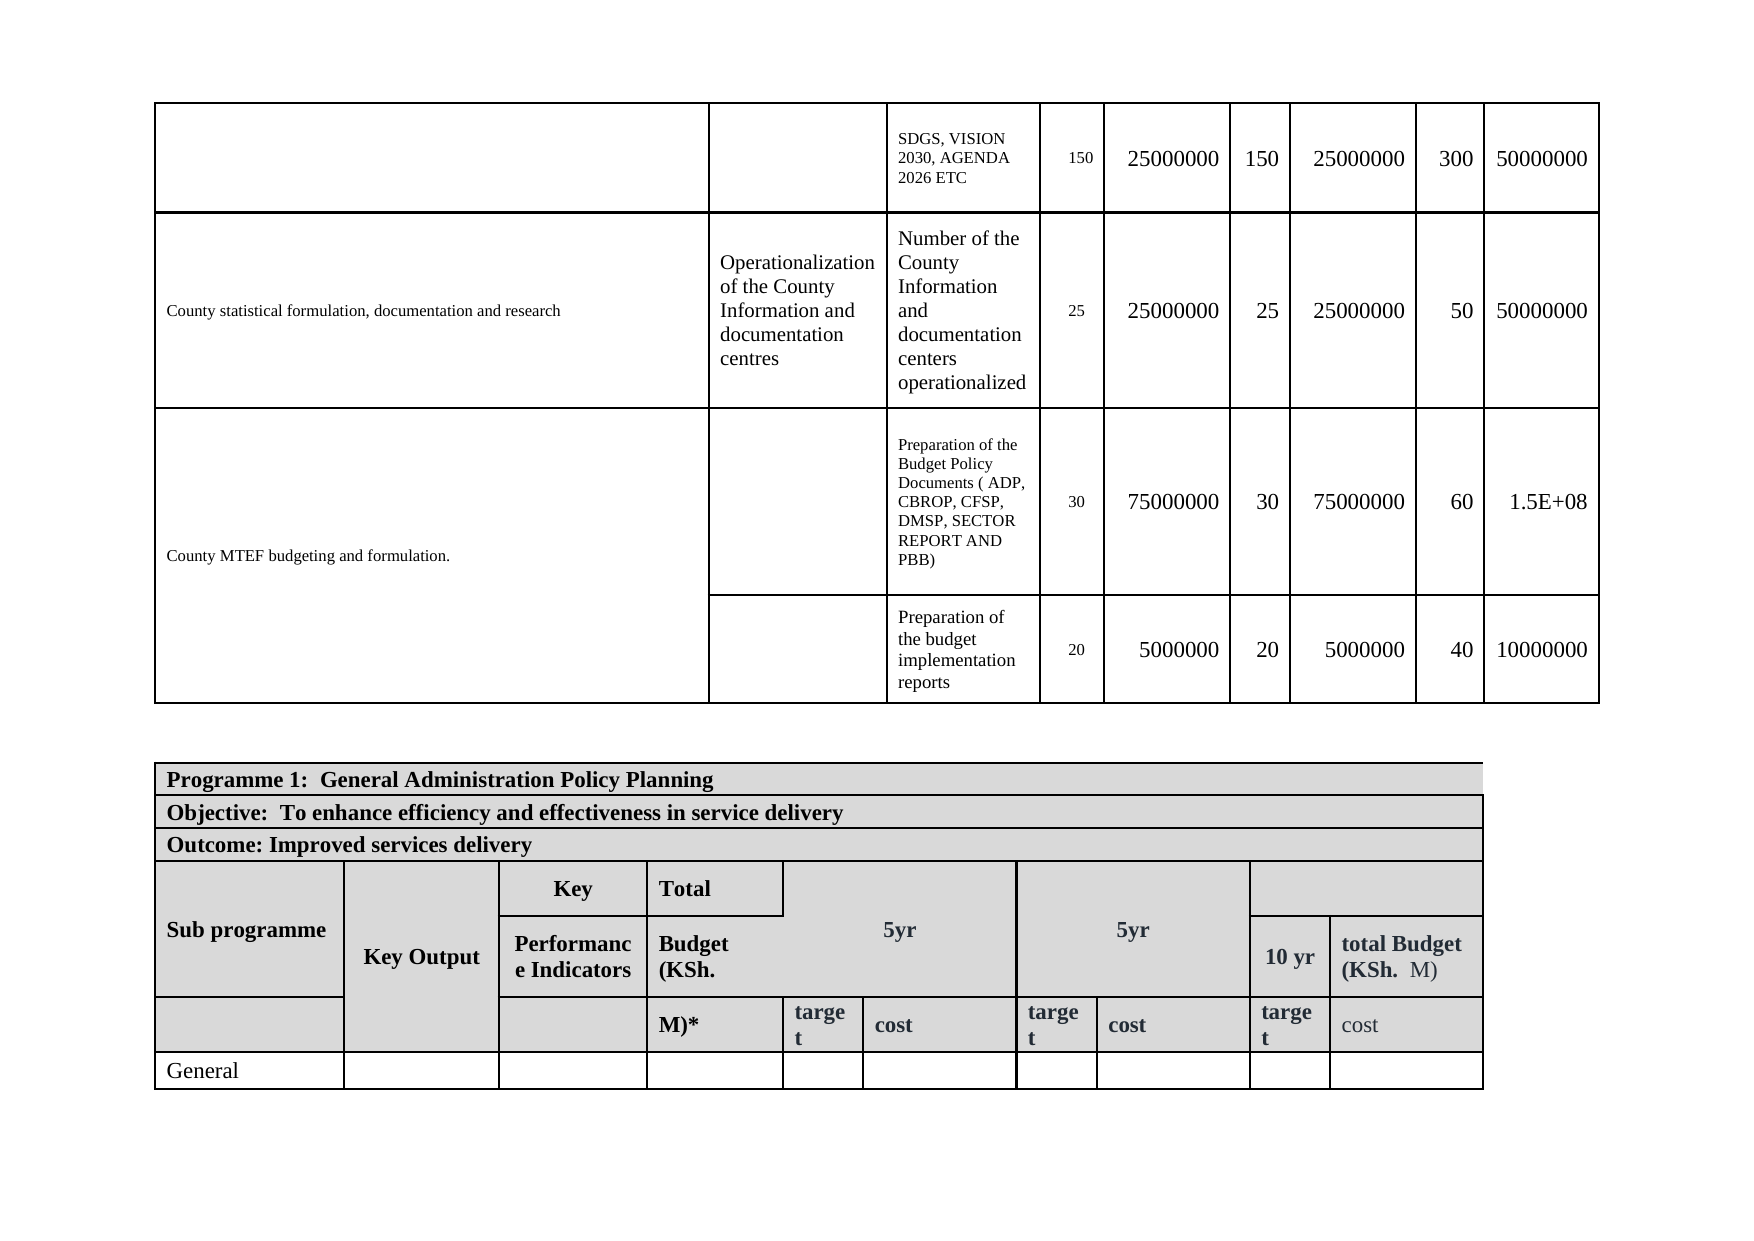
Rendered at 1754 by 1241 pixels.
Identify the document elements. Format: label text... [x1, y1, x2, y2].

table_cell Preparation of the Budget Policy Documents ( ADP, CBROP, CFSP, DMSP, SECTOR REPORT AND PBB) [888, 409, 1039, 594]
table_header Programme 1: General Administration Policy Planning [156, 764, 1483, 794]
table_cell target [1018, 998, 1096, 1051]
table_cell Key Output [345, 862, 498, 1051]
table_cell [500, 998, 646, 1051]
table_cell 25 [1231, 214, 1289, 407]
table_cell Outcome: Improved services delivery [156, 829, 1482, 860]
table_cell [648, 1053, 782, 1087]
table_cell cost [864, 998, 1015, 1051]
table_cell M)* [648, 998, 782, 1051]
table_cell [784, 1053, 862, 1087]
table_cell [156, 1053, 343, 1087]
table_cell [1018, 1053, 1096, 1087]
table_cell Operationalization of the County Information and documentation centres [710, 214, 886, 407]
table_cell [1098, 1053, 1249, 1087]
table_cell target [784, 998, 862, 1051]
table_cell [864, 1053, 1015, 1087]
table_cell 5000000 [1105, 596, 1229, 702]
table_cell County statistical formulation, documentation and research [156, 214, 708, 407]
table_cell 30 [1231, 409, 1289, 594]
table_cell Objective: To enhance efficiency and effectiveness in service delivery [156, 796, 1482, 827]
table_cell target [1251, 998, 1329, 1051]
table_cell [1331, 1053, 1482, 1087]
table_cell 25 [1041, 214, 1103, 407]
table_cell Key [500, 862, 646, 915]
table_cell Total [648, 862, 782, 915]
table_cell 10 yr [1251, 917, 1329, 996]
table_cell County MTEF budgeting and formulation. [156, 409, 708, 702]
table_cell 5yr [1018, 862, 1249, 996]
table_cell [710, 104, 886, 211]
table_cell [710, 596, 886, 702]
table_cell SDGS, VISION 2030, AGENDA 2026 ETC [888, 104, 1039, 211]
table_cell [156, 998, 343, 1051]
table_cell 50000000 [1485, 214, 1598, 407]
table_cell 50000000 [1485, 104, 1598, 211]
table_cell 20 [1041, 596, 1103, 702]
table_cell 150 [1041, 104, 1103, 211]
table_cell 60 [1417, 409, 1483, 594]
table_cell 75000000 [1105, 409, 1229, 594]
table_cell 10000000 [1485, 596, 1598, 702]
table_cell 1.5E+08 [1485, 409, 1598, 594]
table_cell 25000000 [1291, 104, 1415, 211]
table_cell 5yr [783, 862, 1015, 996]
table_cell total Budget (KSh. M) [1331, 917, 1482, 996]
table_cell 20 [1231, 596, 1289, 702]
table_cell 30 [1041, 409, 1103, 594]
table_cell [156, 104, 708, 211]
table_cell [710, 409, 886, 594]
table_cell 40 [1417, 596, 1483, 702]
table_cell Preparation of the budget implementation reports [888, 596, 1039, 702]
table_cell [1251, 1053, 1329, 1087]
table_cell [345, 1053, 498, 1087]
table_cell Performance Indicators [500, 917, 646, 996]
table_cell 50 [1417, 214, 1483, 407]
table_cell cost [1098, 998, 1249, 1051]
table_cell [1251, 862, 1482, 915]
table_cell Number of the County Information and documentation centers operationalized [888, 214, 1039, 407]
table_cell 25000000 [1291, 214, 1415, 407]
table_cell Sub programme [156, 862, 343, 996]
table_cell 150 [1231, 104, 1289, 211]
table_cell 25000000 [1105, 104, 1229, 211]
table_cell Budget (KSh. [648, 917, 783, 996]
table_cell 25000000 [1105, 214, 1229, 407]
table_cell 75000000 [1291, 409, 1415, 594]
table_cell 300 [1417, 104, 1483, 211]
table_cell 5000000 [1291, 596, 1415, 702]
table_cell cost [1331, 998, 1482, 1051]
table_cell [500, 1053, 646, 1087]
